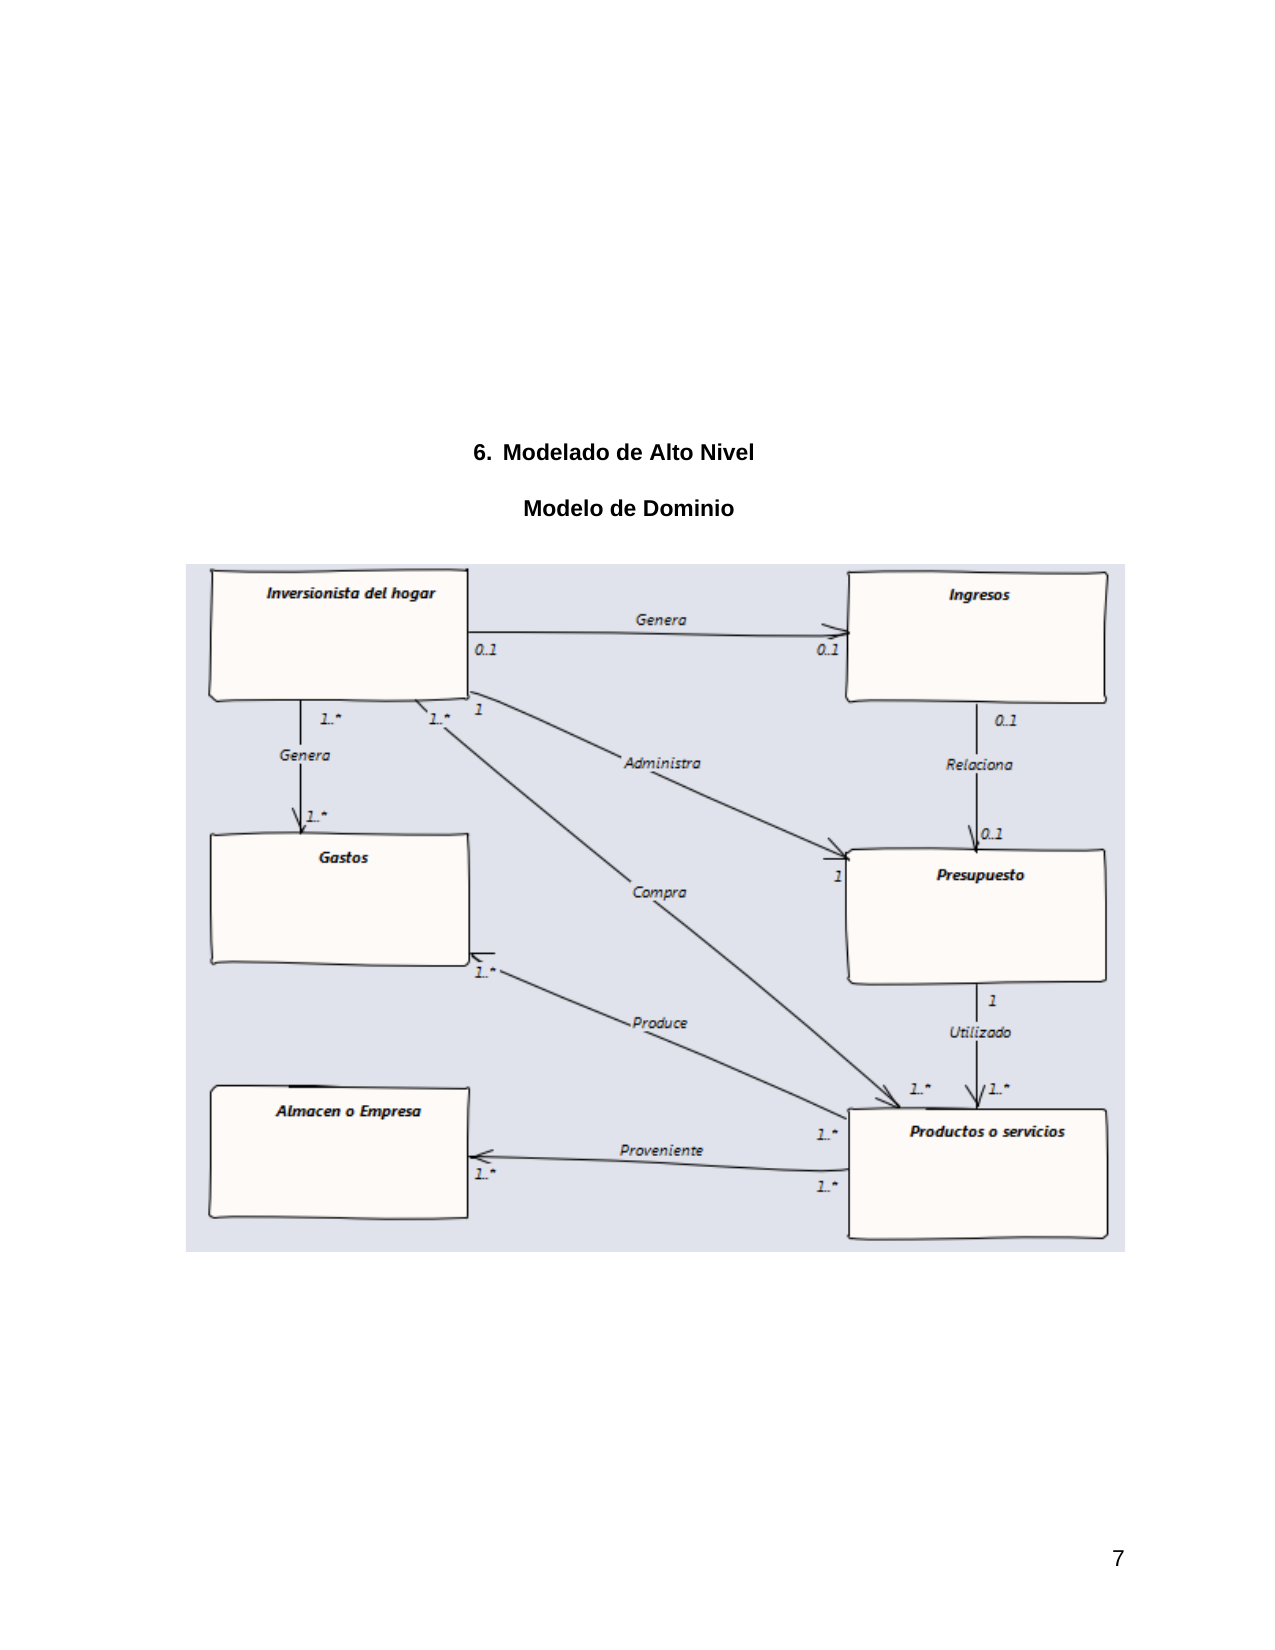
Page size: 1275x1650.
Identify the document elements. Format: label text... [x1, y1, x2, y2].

picture [185, 564, 1125, 1252]
subtitle Modelo de Dominio [133, 495, 1124, 522]
subtitle Modelado de Alto Nivel [103, 439, 1124, 465]
